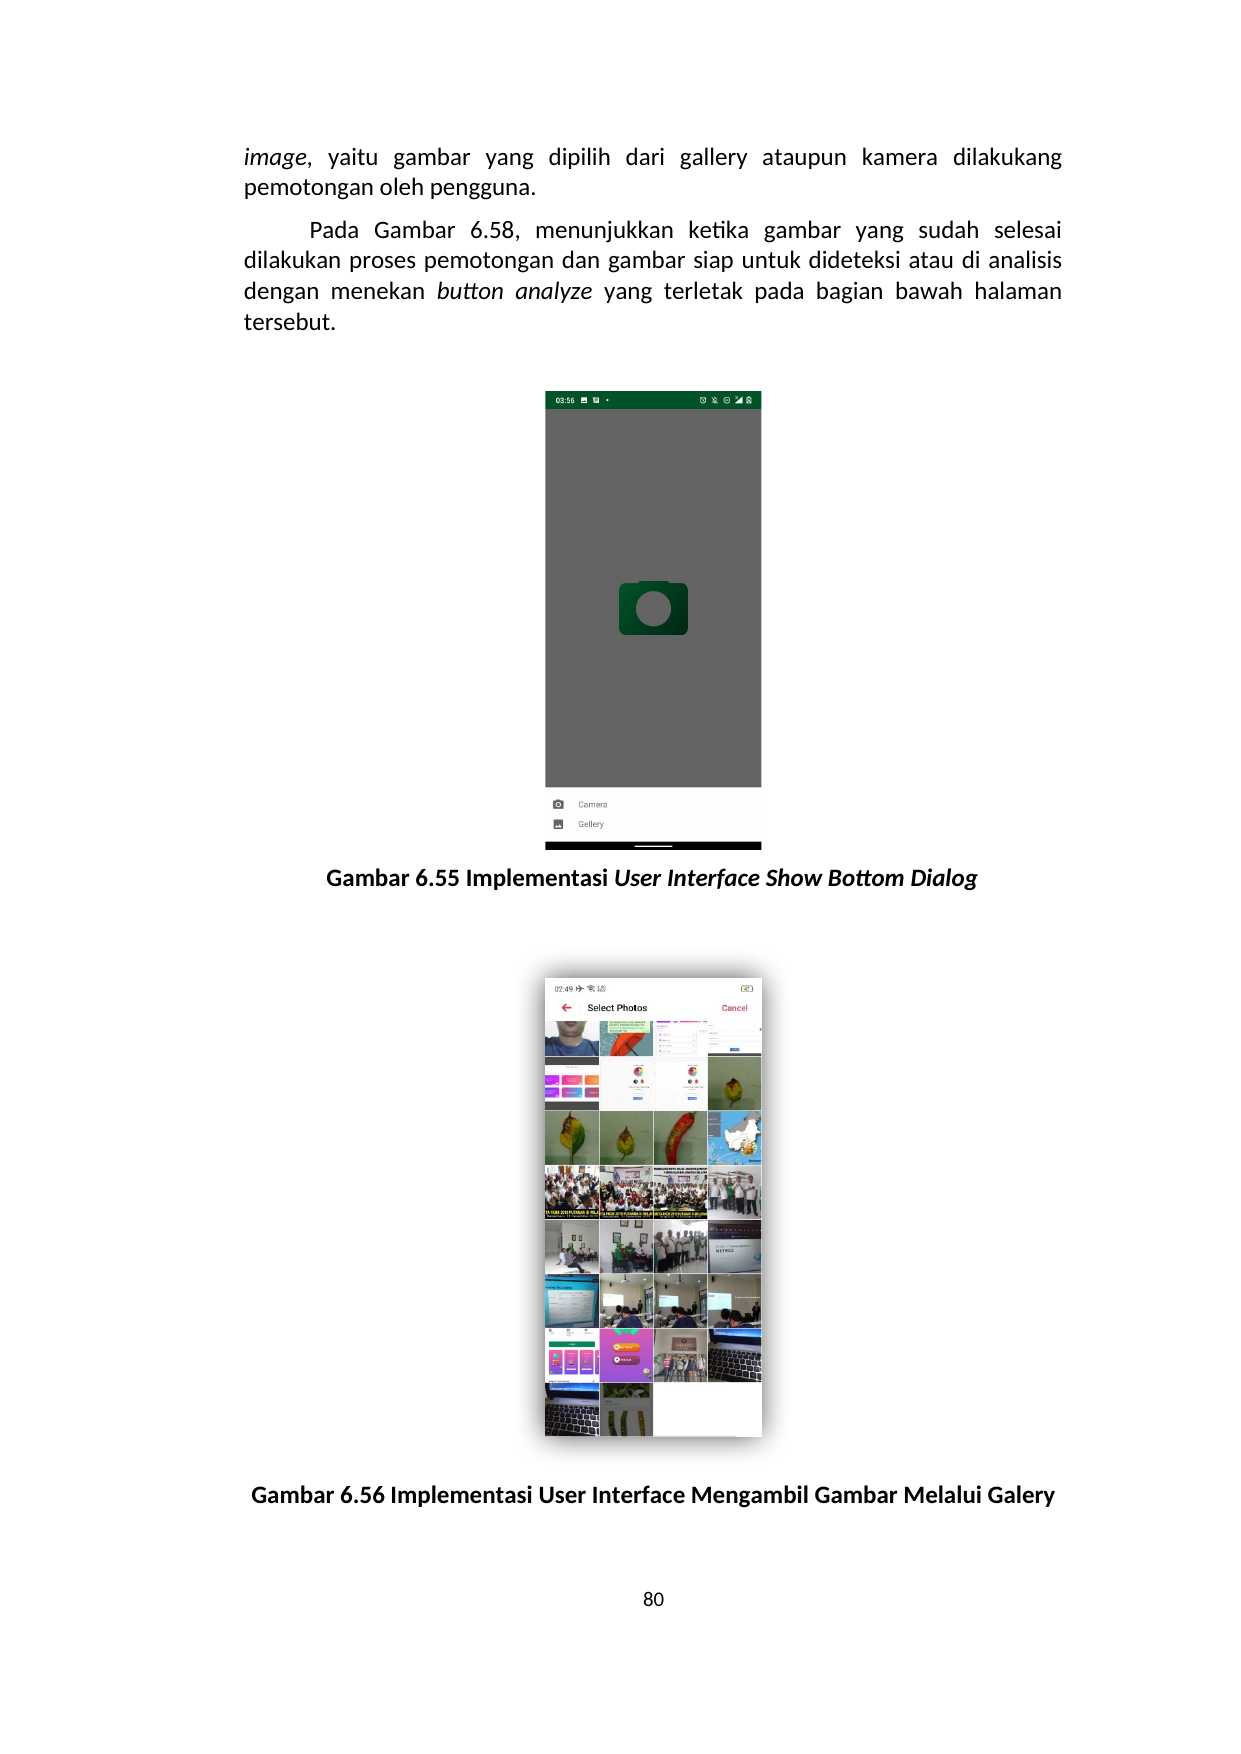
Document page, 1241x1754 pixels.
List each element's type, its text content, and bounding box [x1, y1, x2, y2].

picture [545, 978, 762, 1437]
picture [545, 391, 762, 850]
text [244, 141, 1063, 202]
